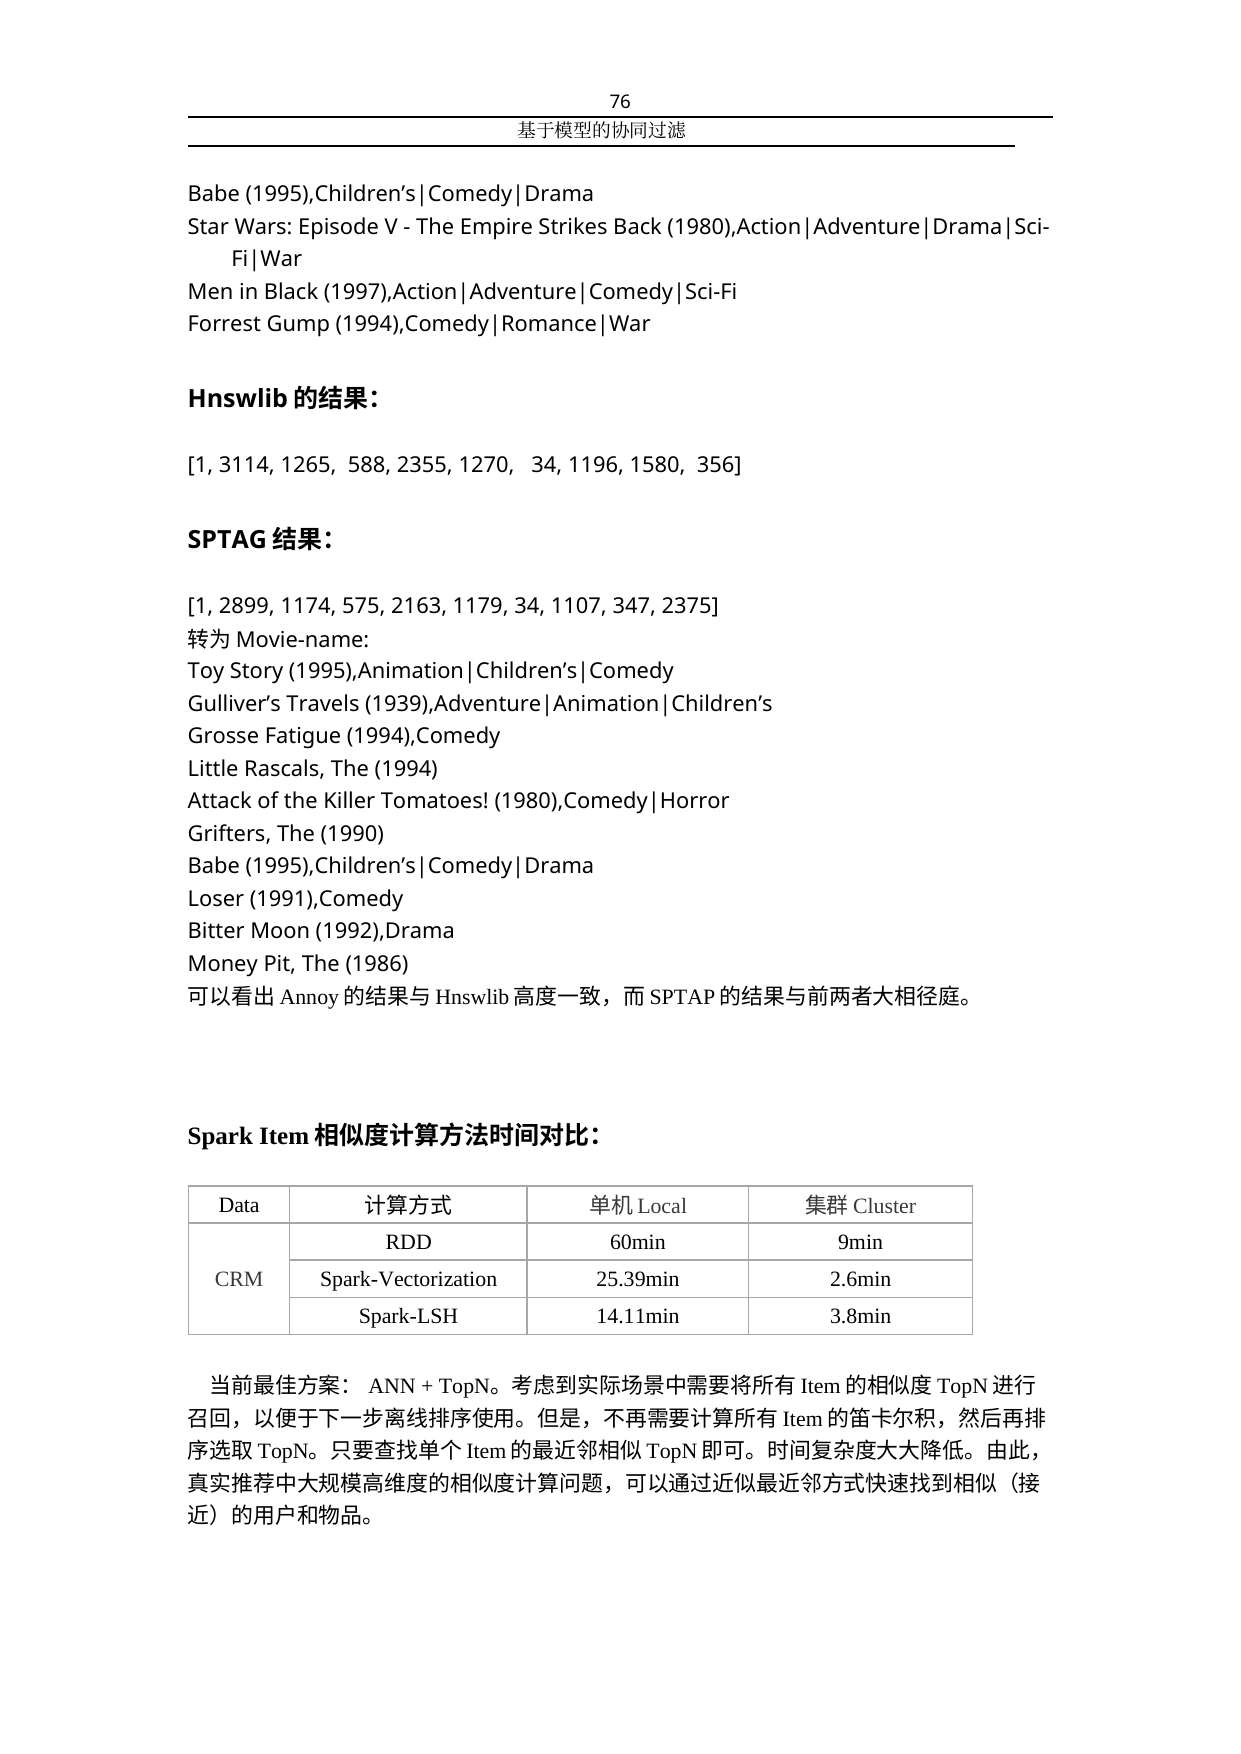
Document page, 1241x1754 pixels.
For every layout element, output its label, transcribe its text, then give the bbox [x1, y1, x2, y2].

list Little Rascals, The (1994) [187, 751, 1053, 784]
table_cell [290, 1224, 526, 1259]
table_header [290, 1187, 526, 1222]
list Toy Story (1995),Animation|Children’s|Comedy [187, 654, 1053, 686]
list Babe (1995),Children’s|Comedy|Drama [187, 849, 1053, 881]
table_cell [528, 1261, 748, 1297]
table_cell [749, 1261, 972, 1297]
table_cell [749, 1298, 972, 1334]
subtitle Hnswlib的结果： [187, 364, 1053, 429]
subtitle SPTAG结果： [187, 505, 1053, 570]
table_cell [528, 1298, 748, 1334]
list [1, 2899, 1174, 575, 2163, 1179, 34, 1107, 347, 2375] [187, 589, 1053, 621]
list Gulliver’s Travels (1939),Adventure|Animation|Children’s [187, 686, 1053, 719]
list 转为Movie-name: [187, 621, 1053, 654]
list Grifters, The (1990) [187, 816, 1053, 849]
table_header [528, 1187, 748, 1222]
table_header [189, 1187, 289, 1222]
list 可以看出Annoy的结果与Hnswlib高度一致，而SPTAP的结果与前两者大相径庭。 [187, 979, 1053, 1011]
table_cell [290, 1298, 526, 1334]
list Men in Black (1997),Action|Adventure|Comedy|Sci-Fi [187, 274, 1053, 307]
text [1, 3114, 1265, 588, 2355, 1270, 34, 1196, 1580, 356] [187, 448, 1053, 480]
list Bitter Moon (1992),Drama [187, 914, 1053, 946]
list Money Pit, The (1986) [187, 946, 1053, 979]
list Grosse Fatigue (1994),Comedy [187, 719, 1053, 751]
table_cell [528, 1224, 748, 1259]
list Loser (1991),Comedy [187, 881, 1053, 914]
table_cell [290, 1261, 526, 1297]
list Attack of the Killer Tomatoes! (1980),Comedy|Horror [187, 784, 1053, 816]
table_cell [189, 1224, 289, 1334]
list Babe (1995),Children’s|Comedy|Drama [187, 177, 1053, 209]
list Star Wars: Episode V - The Empire Strikes Back (1980),Action|Adventure|Drama|Sci-Fi|War [187, 209, 1053, 274]
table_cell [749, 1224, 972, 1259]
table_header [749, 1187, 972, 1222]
subtitle Spark Item相似度计算方法时间对比： [187, 1101, 1053, 1166]
text 当前最佳方案： ANN + TopN。考虑到实际场景中需要将所有Item的相似度TopN进行召回，以便于下一步离线排序使用。但是，不再需要计算所有Item的笛卡尔积，然后再排序选取TopN。只要查找单个Item的最近邻相似TopN即可。时间复杂度大大降低。由此，真实推荐中大规模高维度的相似度计算问题，可以通过近似最近邻方式快速找到相似（接近）的用户和物品。 [187, 1368, 1053, 1530]
list Forrest Gump (1994),Comedy|Romance|War [187, 307, 1053, 339]
